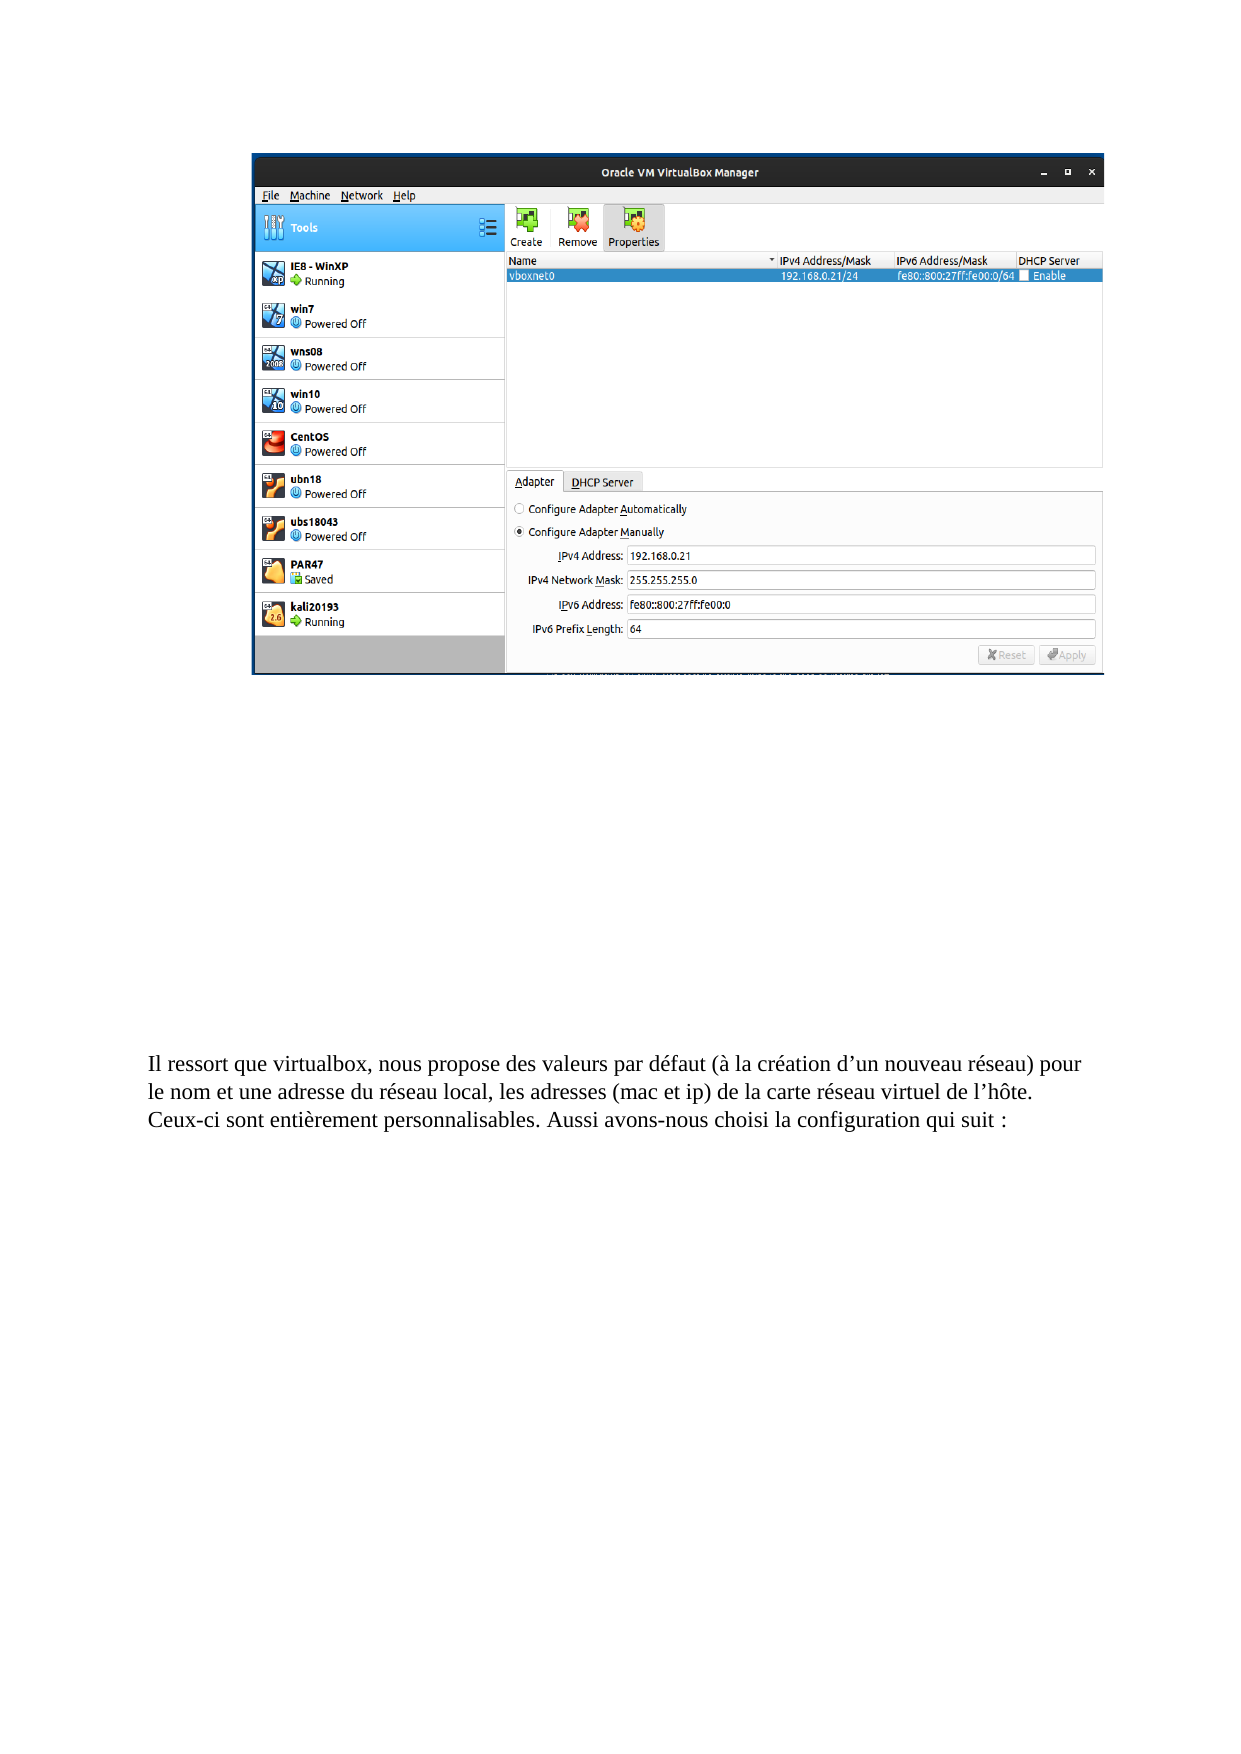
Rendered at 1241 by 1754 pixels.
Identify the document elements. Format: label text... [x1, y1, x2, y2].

picture [251, 153, 1105, 675]
text Il ressort que virtualbox, nous propose des valeurs par défaut (à la création d’un nouveau réseau) pour le nom et une adresse du réseau local, les adresses (mac et ip) de la carte réseau virtuel de l’hôte. Ceux-ci sont entièrement personnalisables. Aussi avons-nous choisi la configuration qui suit : [148, 1050, 1093, 1133]
